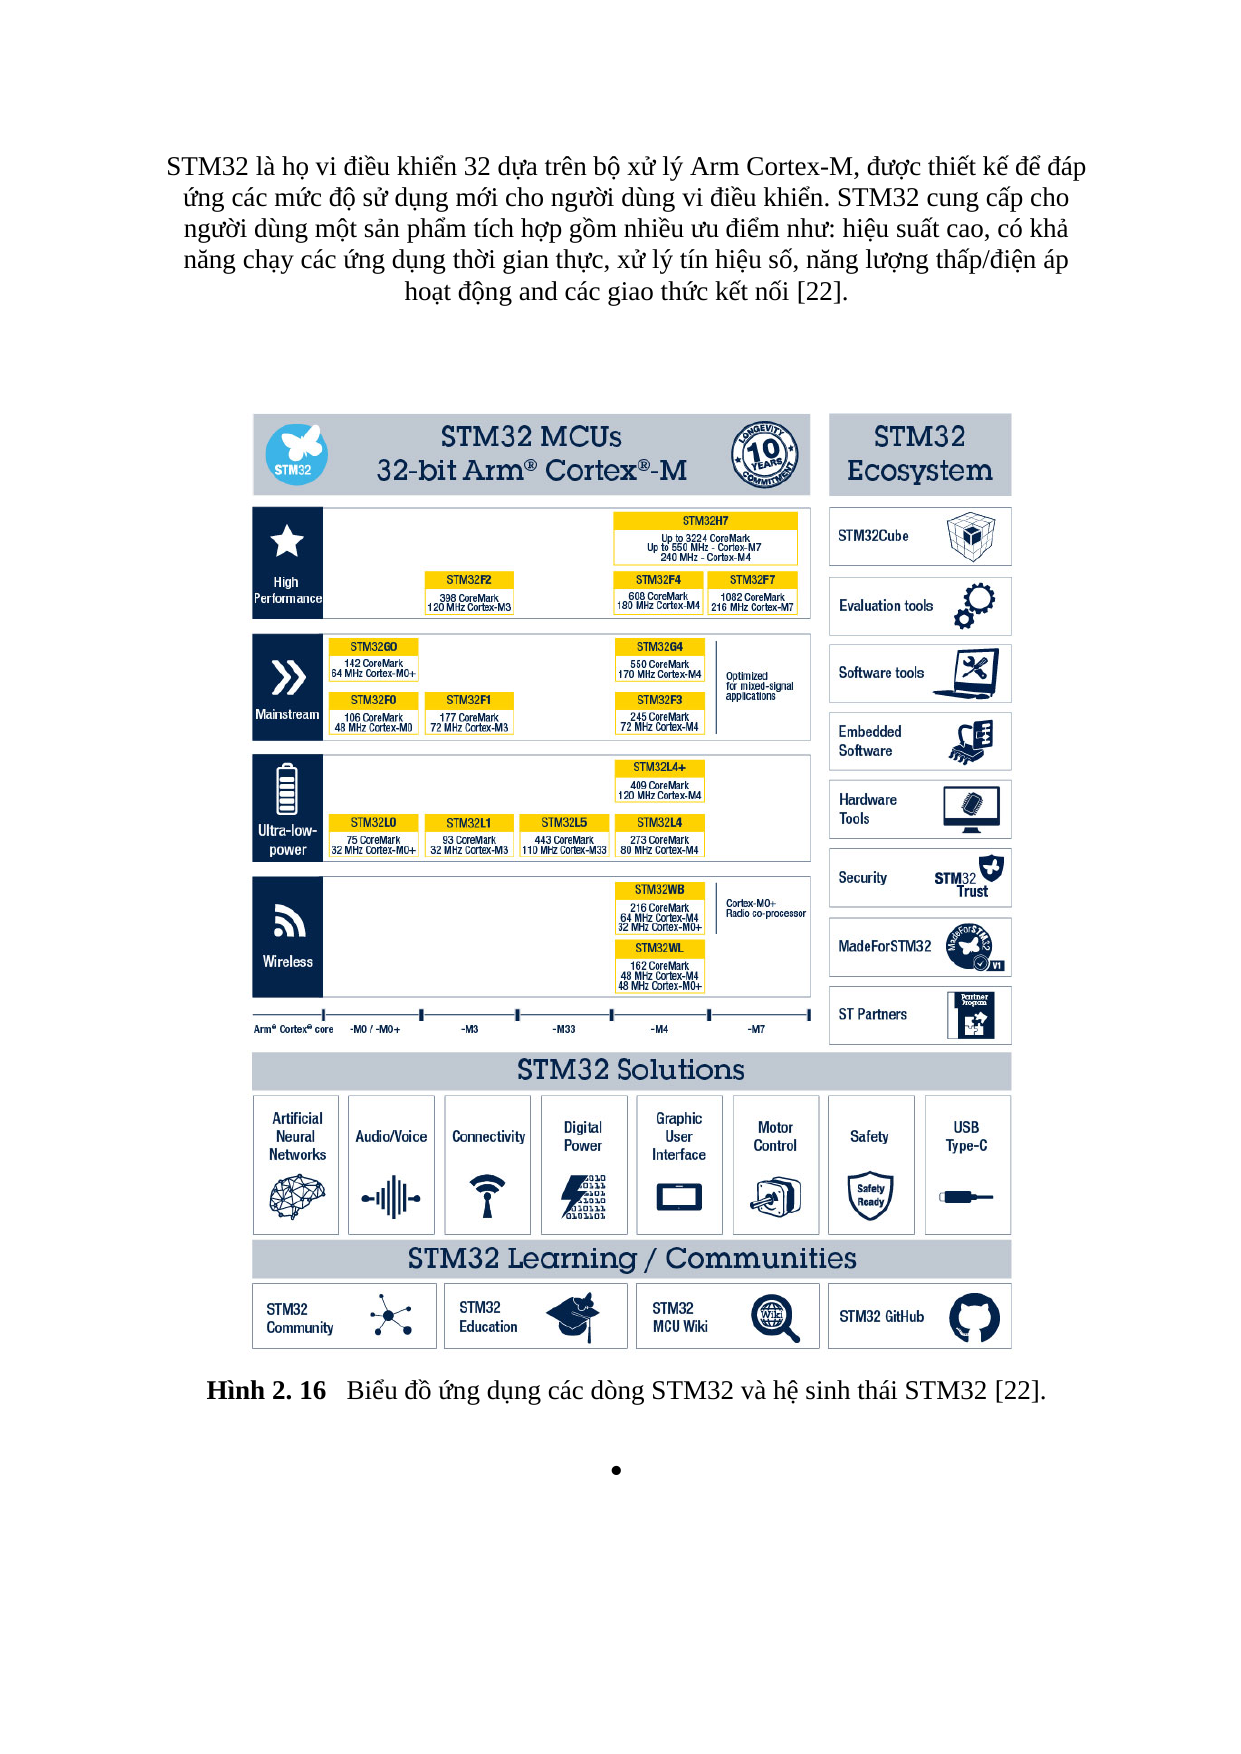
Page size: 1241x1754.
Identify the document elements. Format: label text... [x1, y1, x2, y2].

picture [246, 406, 1021, 1355]
text Hình 2. 16 Biểu đồ ứng dụng các dòng STM32 và hệ sinh thái STM32 . [162, 1374, 1090, 1405]
text STM32 là họ vi điều khiển 32 dựa trên bộ xử lý Arm Cortex-M, được thiết kế để đáp ứng các mức độ sử dụng mới cho người dùng vi điều khiển. STM32 cung cấp cho người dùng một sản phẩm tích hợp gồm nhiều ưu điểm như: hiệu suất cao, có khả năng chạy các ứng dụng thời gian thực, xử lý tín hiệu số, năng lượng thấp/điện áp hoạt động and các giao thức kết nối . [162, 150, 1090, 306]
